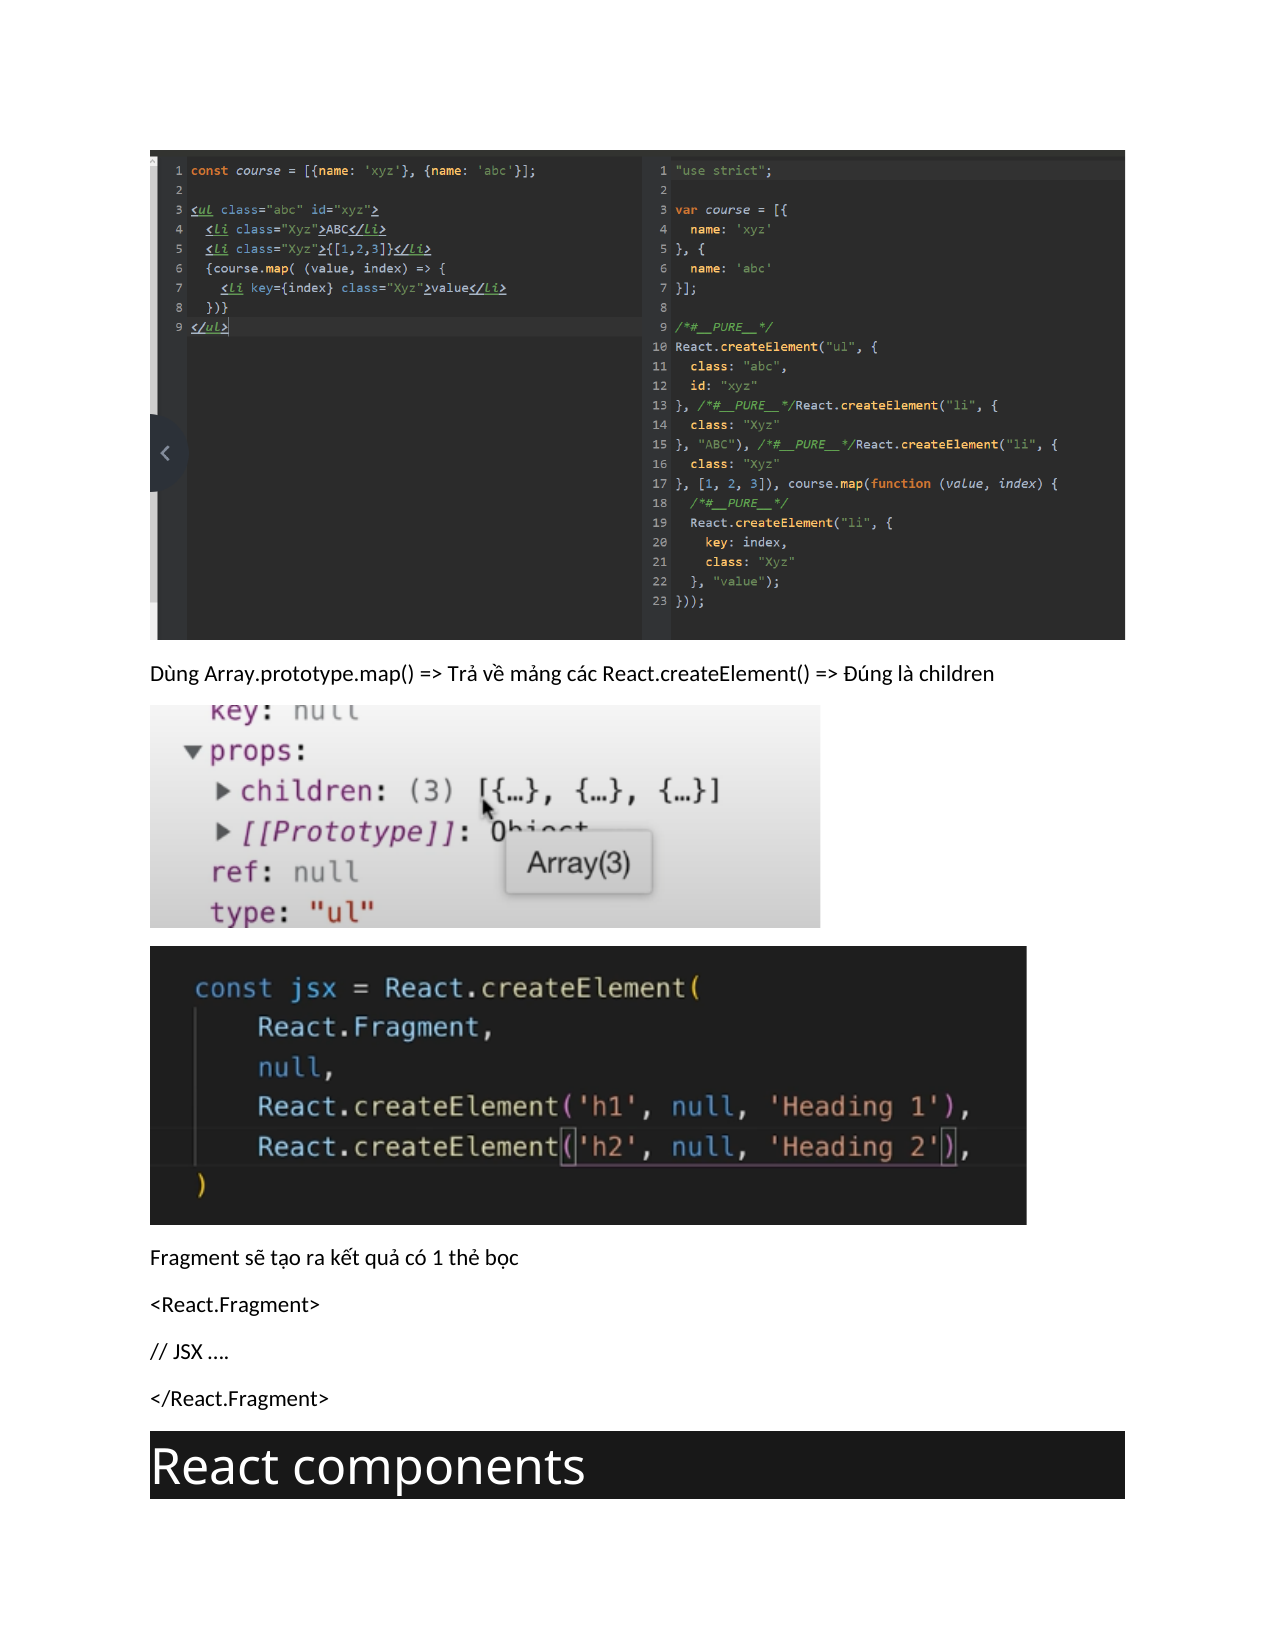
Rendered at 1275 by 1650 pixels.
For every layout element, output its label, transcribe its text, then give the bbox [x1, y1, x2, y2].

text <React.Fragment> [150, 1290, 1125, 1318]
picture [150, 705, 821, 928]
picture [150, 946, 1027, 1225]
text React components [150, 1431, 1125, 1499]
text // JSX …. [150, 1337, 1125, 1365]
text Fragment sẽ tạo ra kết quả có 1 thẻ bọc [150, 1243, 1125, 1271]
text </React.Fragment> [150, 1384, 1125, 1412]
text Dùng Array.prototype.map() => Trả về mảng các React.createElement() => Đúng là children [150, 659, 1125, 687]
picture [150, 150, 1125, 640]
